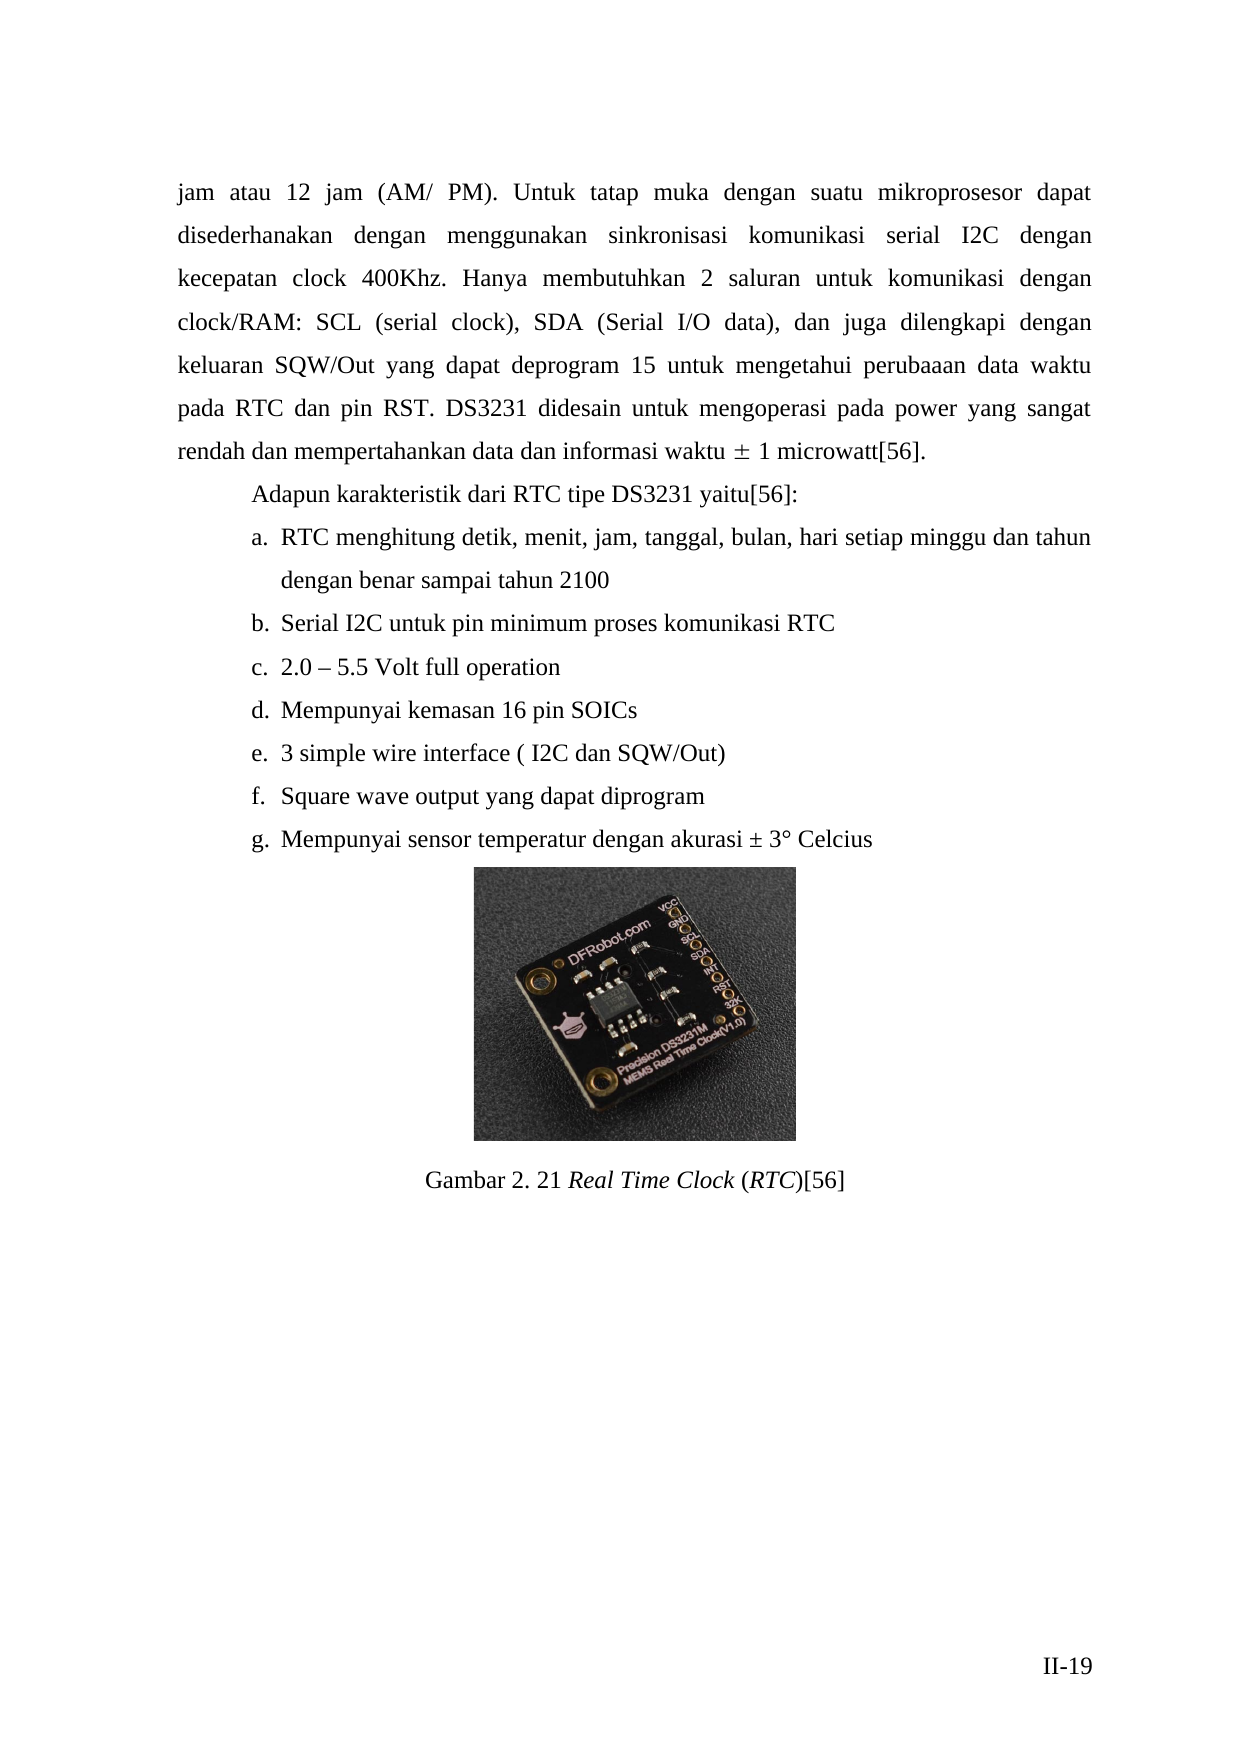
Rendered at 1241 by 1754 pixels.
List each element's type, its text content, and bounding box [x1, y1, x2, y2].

list RTC menghitung detik, menit, jam, tanggal, bulan, hari setiap minggu dan tahun dengan benar sampai tahun 2100 [251, 522, 1092, 594]
text Adapun karakteristik dari RTC tipe DS3231 yaitu[56]: [177, 479, 1092, 508]
list Square wave output yang dapat diprogram [251, 781, 1092, 810]
picture [473, 867, 796, 1141]
text Gambar 2. 21 Real Time Clock (RTC)[56] [177, 1166, 1092, 1194]
list 3 simple wire interface ( I2C dan SQW/Out) [251, 738, 1092, 767]
list Mempunyai sensor temperatur dengan akurasi ± 3° Celcius [251, 824, 1092, 853]
list Serial I2C untuk pin minimum proses komunikasi RTC [251, 608, 1092, 637]
list Mempunyai kemasan 16 pin SOICs [251, 695, 1092, 723]
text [177, 177, 1092, 465]
list 2.0 – 5.5 Volt full operation [251, 652, 1092, 680]
